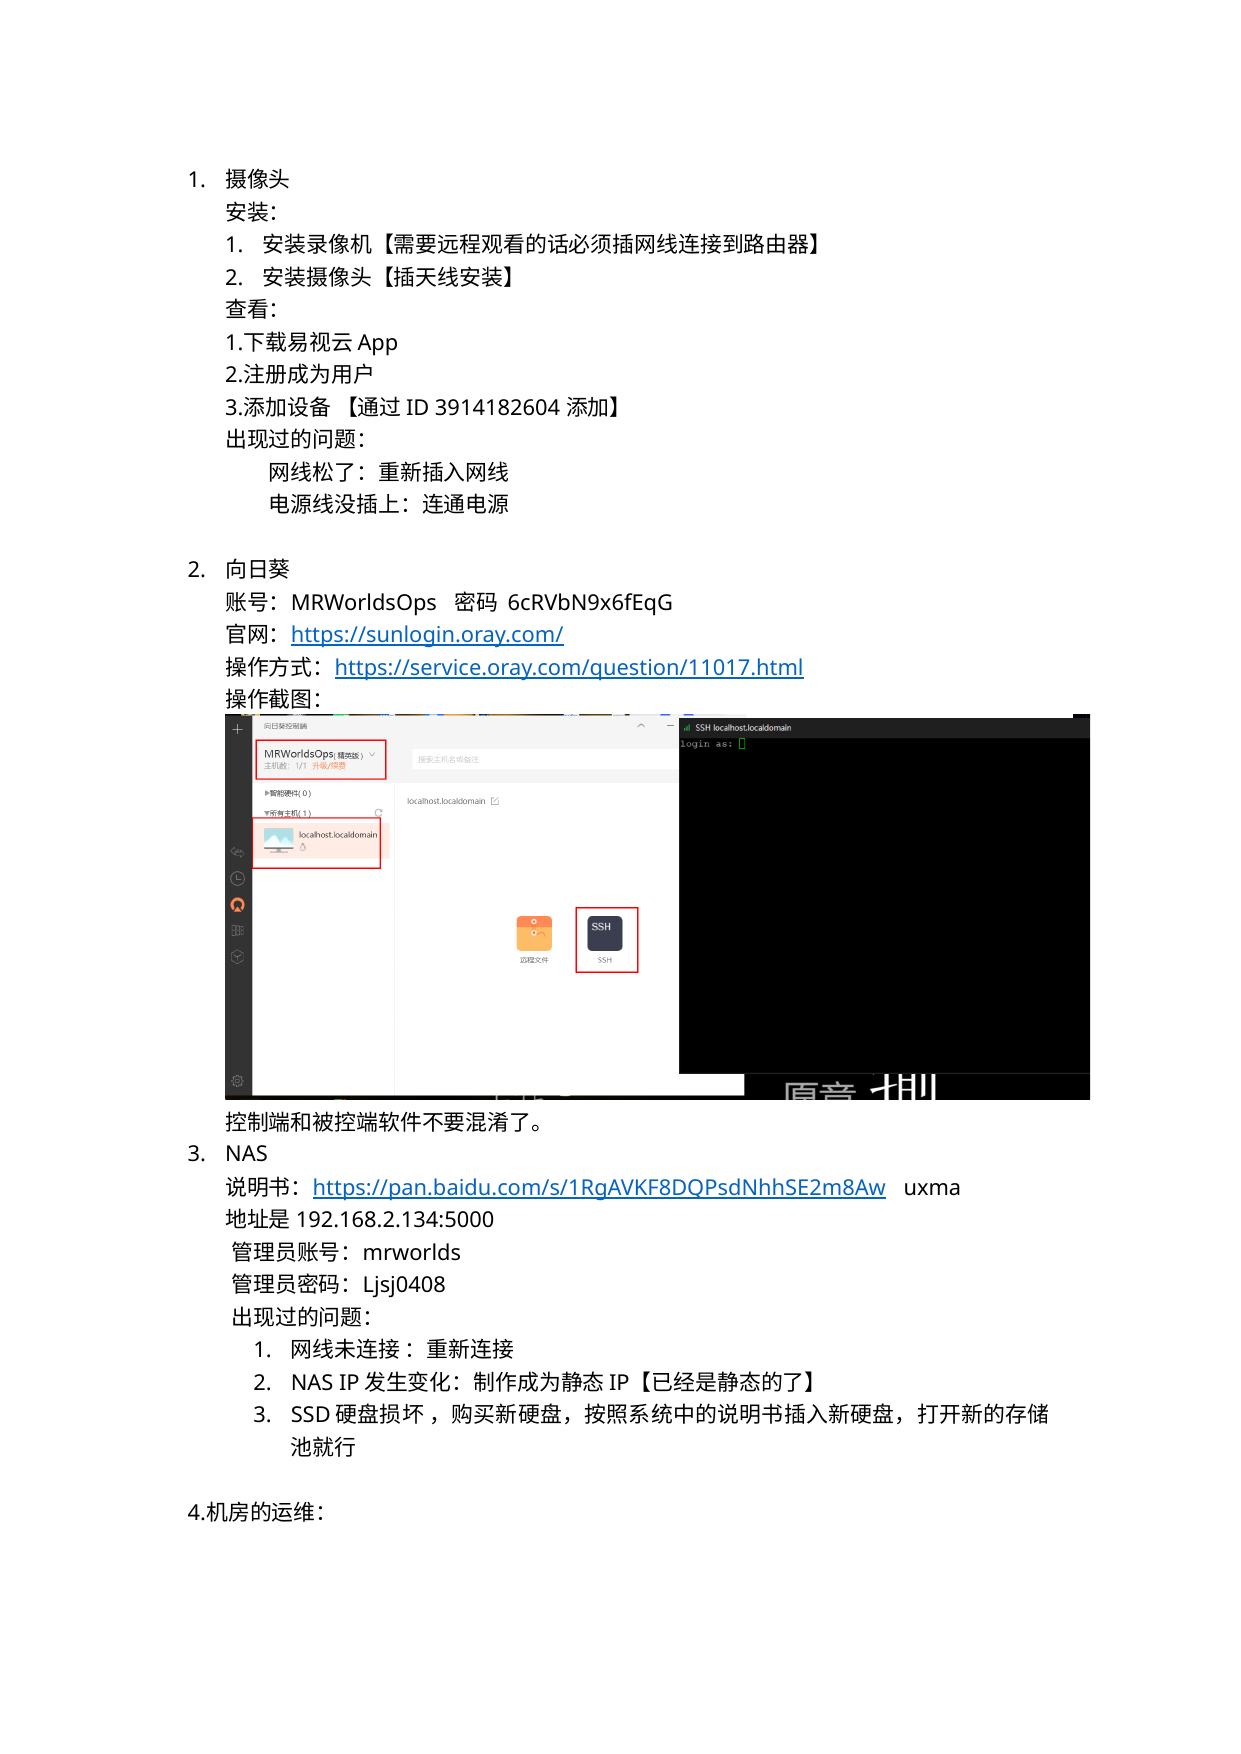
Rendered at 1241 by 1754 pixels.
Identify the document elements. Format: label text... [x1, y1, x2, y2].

list 安装录像机【需要远程观看的话必须插网线连接到路由器】 [225, 227, 1053, 259]
text 出现过的问题： [225, 422, 1053, 454]
text 1.下载易视云App [225, 324, 1053, 357]
picture [225, 714, 1091, 1100]
list SSD硬盘损坏 ，购买新硬盘，按照系统中的说明书插入新硬盘，打开新的存储池就行 [253, 1397, 1053, 1462]
list 网线未连接 ：重新连接 [253, 1332, 1053, 1364]
list 安装摄像头【插天线安装】 [225, 259, 1053, 292]
list 地址是 192.168.2.134:5000 [225, 1202, 1053, 1234]
list 查看： [225, 292, 1053, 324]
text 2.注册成为用户 [225, 357, 1053, 389]
list 官网：https://sunlogin.oray.com/ [225, 617, 1053, 649]
list 控制端和被控端软件不要混淆了。 [225, 1104, 1053, 1137]
list 操作方式：https://service.oray.com/question/11017.html [225, 649, 1053, 682]
text 管理员密码：Ljsj0408 [187, 1267, 1053, 1299]
list 操作截图： [225, 682, 1053, 714]
list 说明书：https://pan.baidu.com/s/1RgAVKF8DQPsdNhhSE2m8Aw uxma [225, 1169, 1053, 1202]
list 向日葵 [187, 552, 1053, 584]
text 电源线没插上：连通电源 [225, 487, 1053, 519]
list NAS IP发生变化：制作成为静态IP【已经是静态的了】 [253, 1364, 1053, 1397]
list 摄像头 [187, 162, 1053, 194]
text 3.添加设备 【通过ID 3914182604 添加】 [225, 389, 1053, 422]
text 管理员账号：mrworlds [187, 1234, 1053, 1267]
text 网线松了：重新插入网线 [225, 454, 1053, 487]
text 出现过的问题： [187, 1299, 1053, 1332]
list 账号：MRWorldsOps 密码 6cRVbN9x6fEqG [225, 584, 1053, 617]
list 安装： [225, 194, 1053, 227]
text 4.机房的运维： [187, 1494, 1053, 1527]
list NAS [187, 1137, 1053, 1169]
